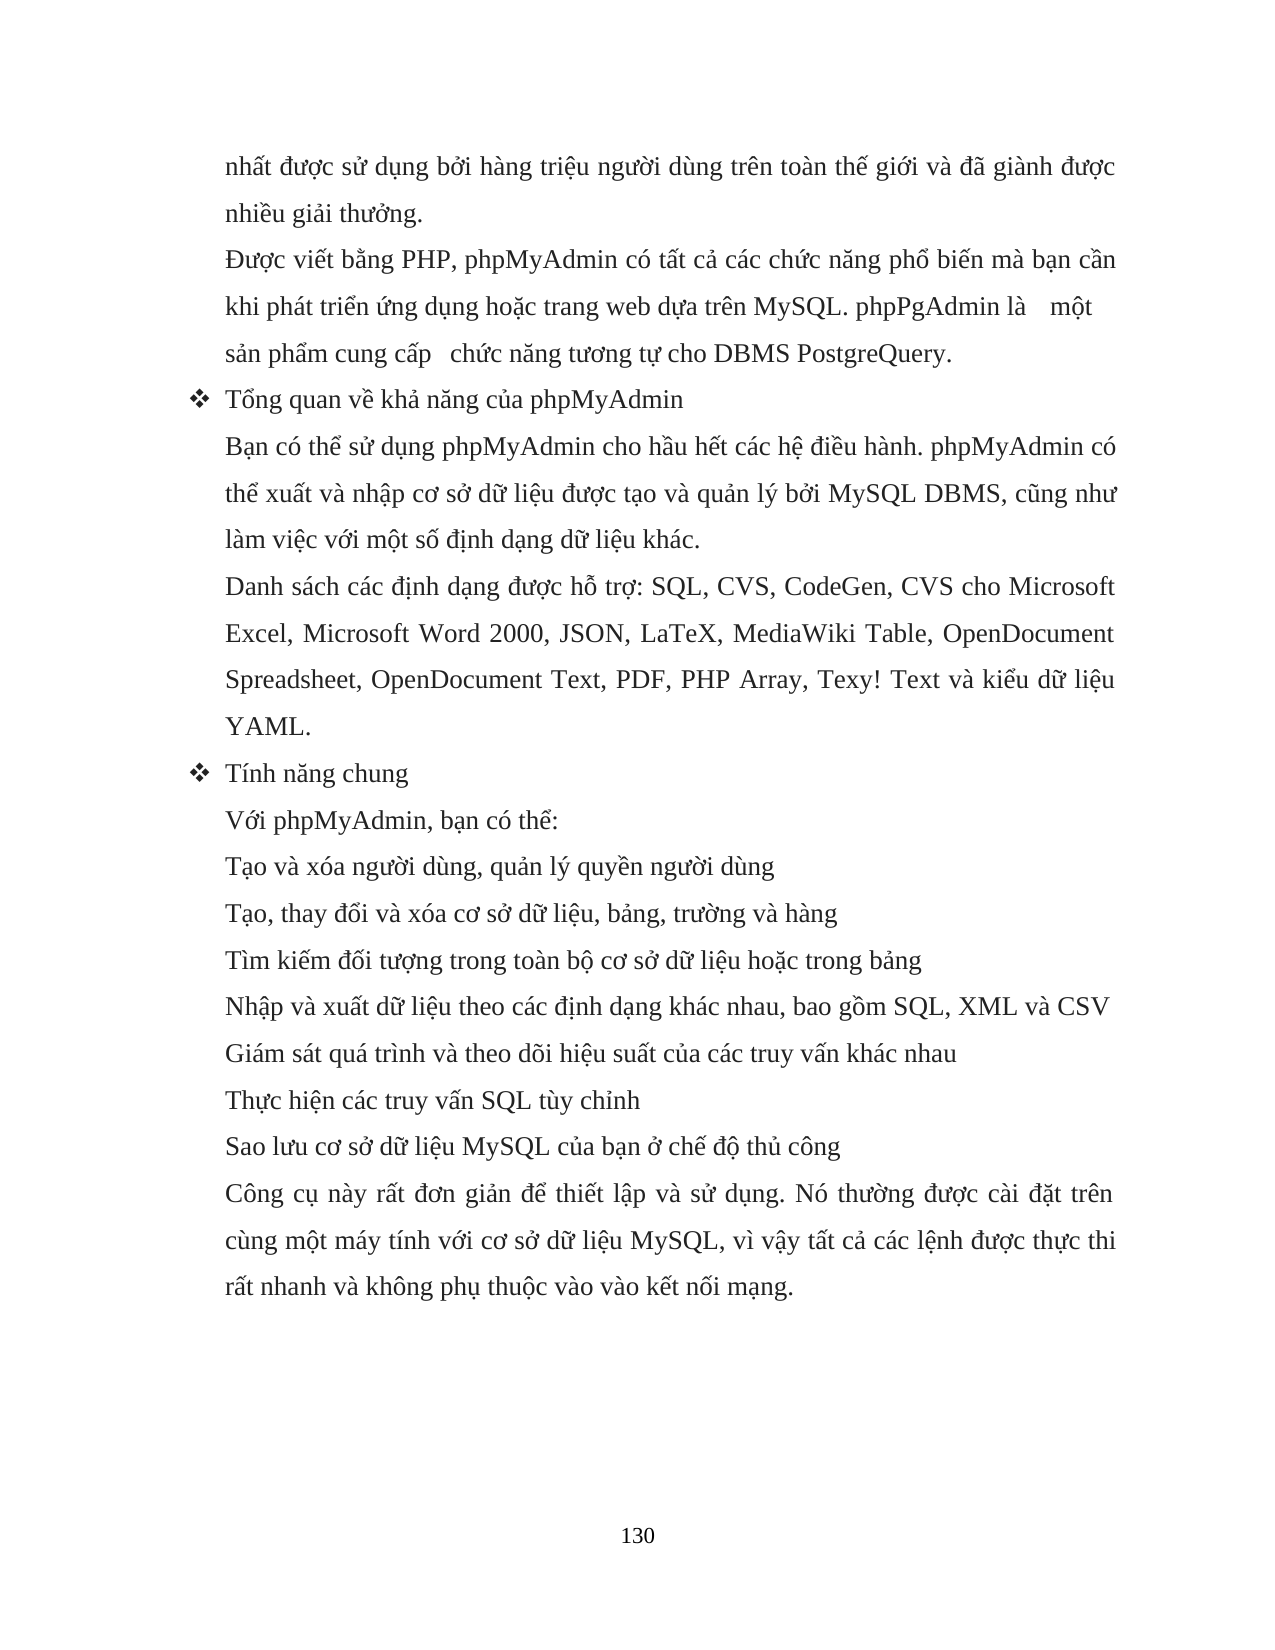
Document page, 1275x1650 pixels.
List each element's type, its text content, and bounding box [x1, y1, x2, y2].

text Sao lưu cơ sở dữ liệu MySQL của bạn ở chế độ thủ công [150, 1130, 1125, 1162]
text Danh sách các định dạng được hỗ trợ: SQL, CVS, CodeGen, CVS cho Microsoft Excel, Microsoft Word 2000, JSON, LaTeX, MediaWiki Table, OpenDocument Spreadsheet, OpenDocument Text, PDF, PHP Array, Texy! Text và kiểu dữ liệu YAML. [150, 570, 1125, 741]
text Thực hiện các truy vấn SQL tùy chỉnh [150, 1084, 1125, 1115]
text Tạo và xóa người dùng, quản lý quyền người dùng [150, 850, 1125, 882]
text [150, 150, 1125, 228]
list Tổng quan về khả năng của phpMyAdmin [187, 383, 1125, 414]
text Nhập và xuất dữ liệu theo các định dạng khác nhau, bao gồm SQL, XML và CSV [150, 990, 1125, 1022]
text Giám sát quá trình và theo dõi hiệu suất của các truy vấn khác nhau [150, 1037, 1125, 1068]
text Tìm kiếm đối tượng trong toàn bộ cơ sở dữ liệu hoặc trong bảng [150, 944, 1125, 975]
text Bạn có thể sử dụng phpMyAdmin cho hầu hết các hệ điều hành. phpMyAdmin có thể xuất và nhập cơ sở dữ liệu được tạo và quản lý bởi MySQL DBMS, cũng như làm việc với một số định dạng dữ liệu khác. [150, 430, 1125, 555]
text Với phpMyAdmin, bạn có thể: [150, 804, 1125, 835]
text Tạo, thay đổi và xóa cơ sở dữ liệu, bảng, trường và hàng [150, 897, 1125, 928]
list Tính năng chung [187, 757, 1125, 788]
text Được viết bằng PHP, phpMyAdmin có tất cả các chức năng phổ biến mà bạn cần khi phát triển ứng dụng hoặc trang web dựa trên MySQL. phpPgAdmin là một sản phẩm cung cấp chức năng tương tự cho DBMS PostgreQuery. [150, 243, 1125, 368]
text Công cụ này rất đơn giản để thiết lập và sử dụng. Nó thường được cài đặt trên cùng một máy tính với cơ sở dữ liệu MySQL, vì vậy tất cả các lệnh được thực thi rất nhanh và không phụ thuộc vào vào kết nối mạng. [150, 1177, 1125, 1302]
